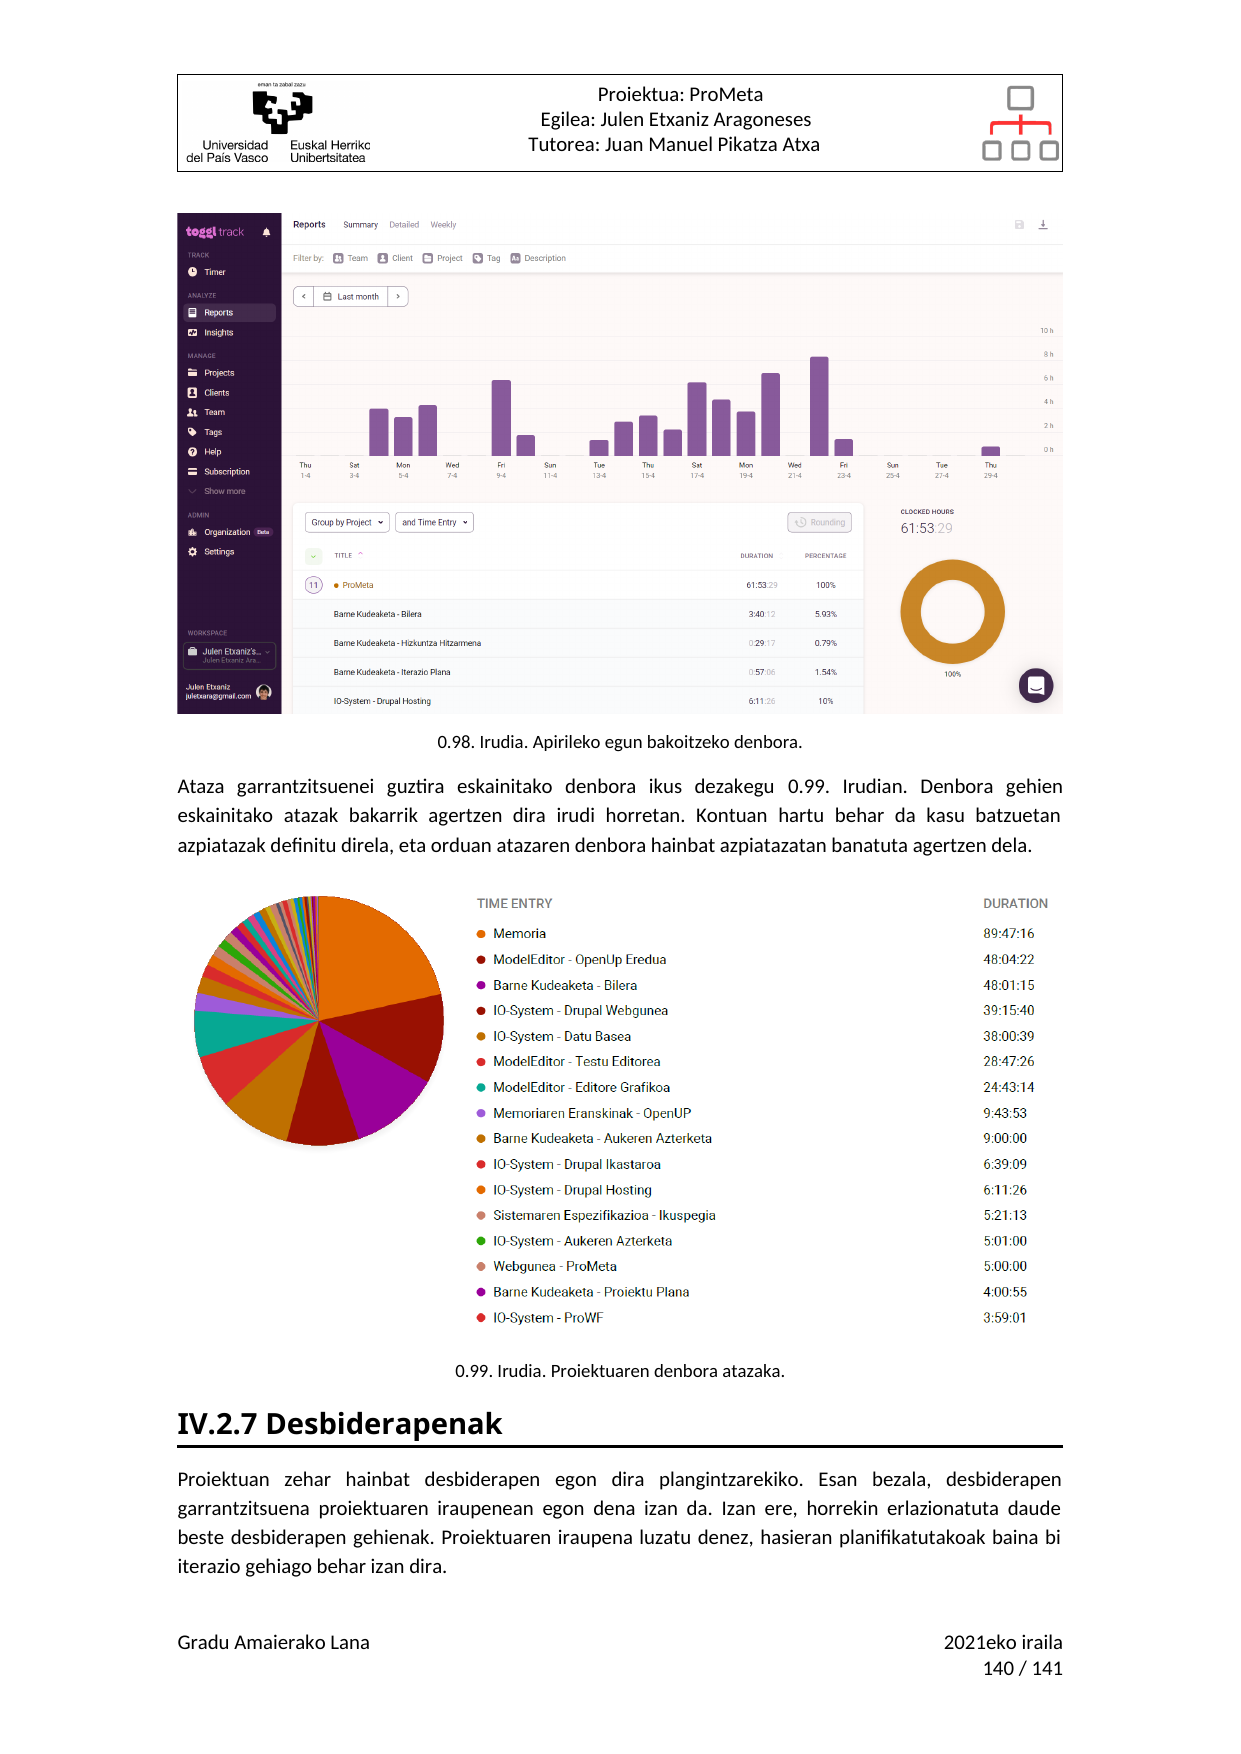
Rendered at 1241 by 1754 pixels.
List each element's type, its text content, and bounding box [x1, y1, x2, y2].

picture [182, 81, 370, 162]
subtitle IV.2.7 Desbiderapenak [177, 1403, 1063, 1445]
picture [177, 213, 1063, 714]
text Proiektuan zehar hainbat desbiderapen egon dira plangintzarekiko. Esan bezala, desbiderapen garrantzitsuena proiektuaren iraupenean egon dena izan da. Izan ere, horrekin erlazionatuta daude beste desbiderapen gehienak. Proiektuaren iraupena luzatu denez, hasieran planifikatutakoak baina bi iterazio gehiago behar izan dira. [177, 1466, 1063, 1579]
picture [177, 873, 1063, 1343]
picture [978, 80, 1060, 162]
